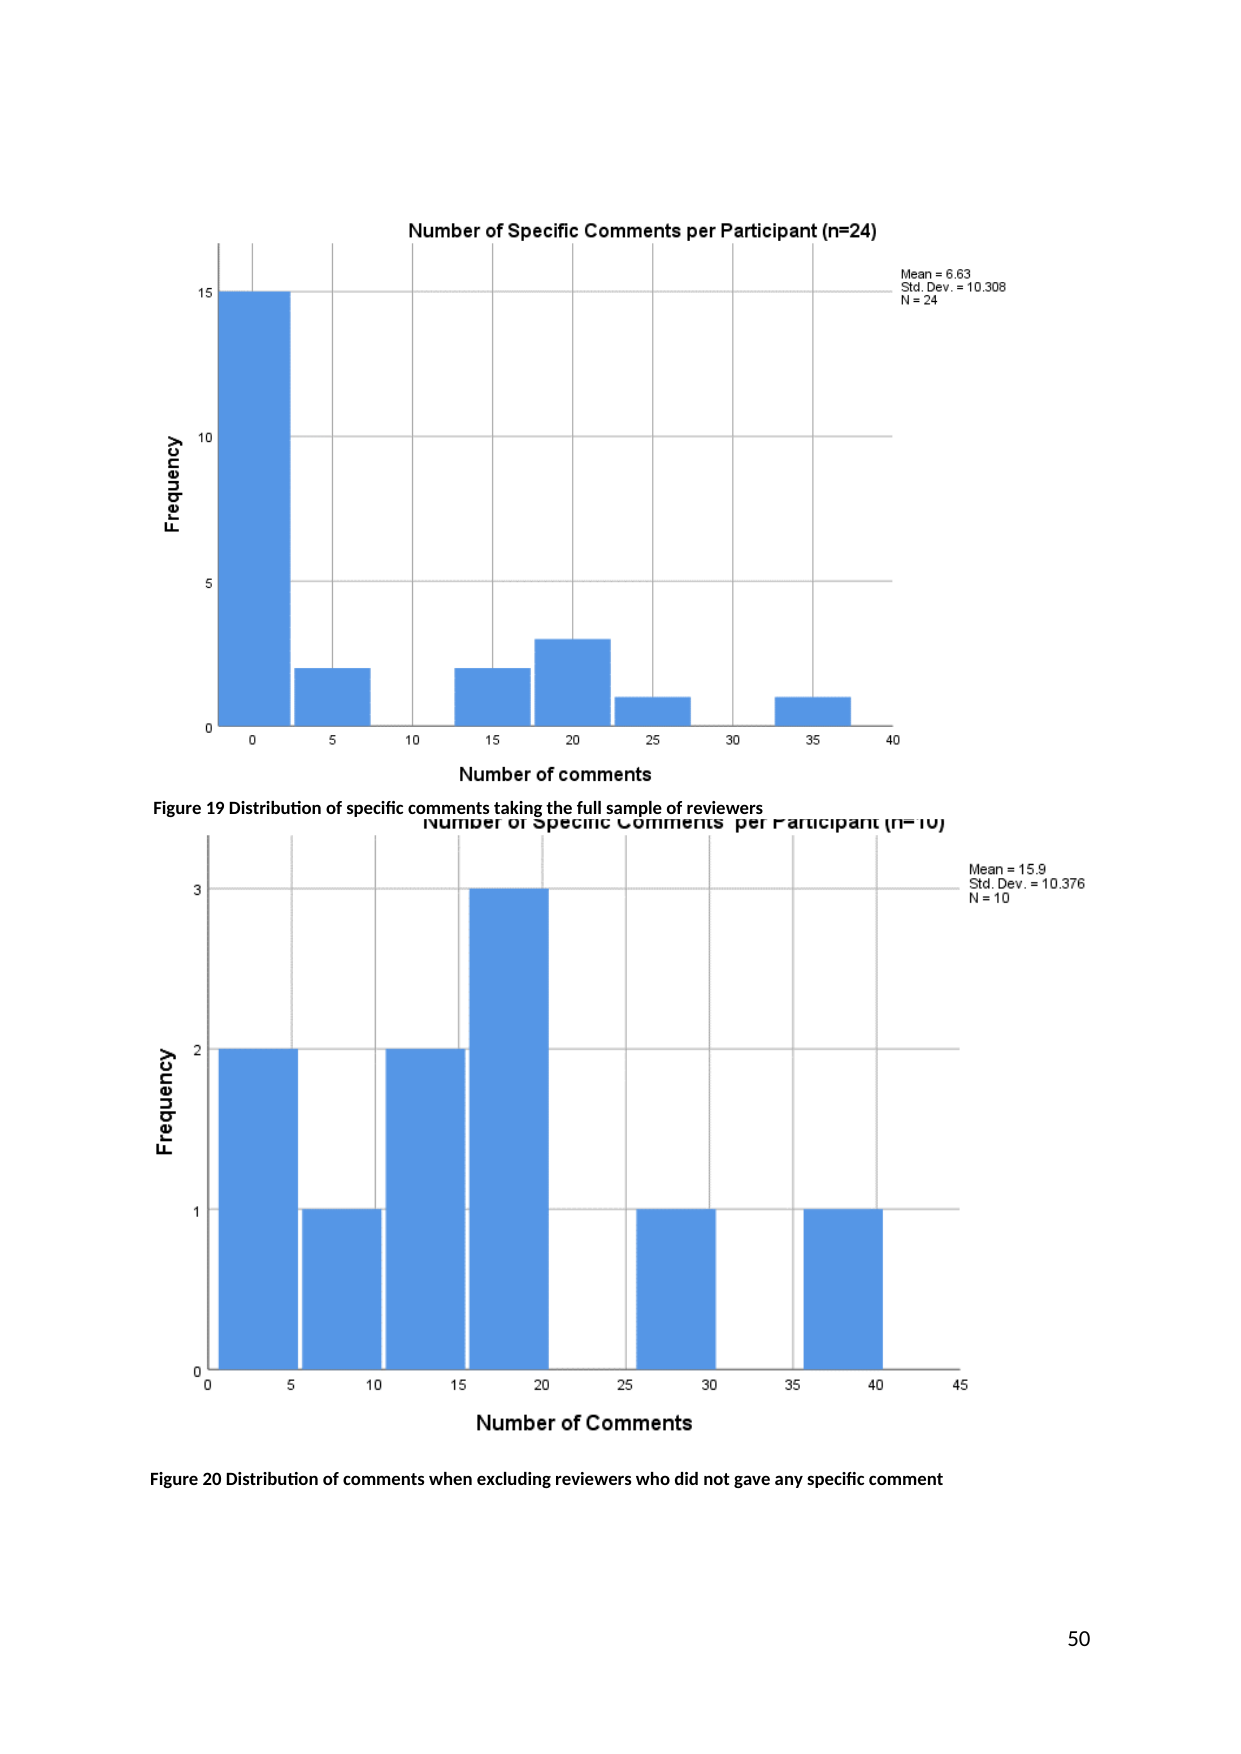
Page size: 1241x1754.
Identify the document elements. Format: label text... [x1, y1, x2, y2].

picture [153, 221, 1009, 787]
picture [150, 809, 1091, 1437]
